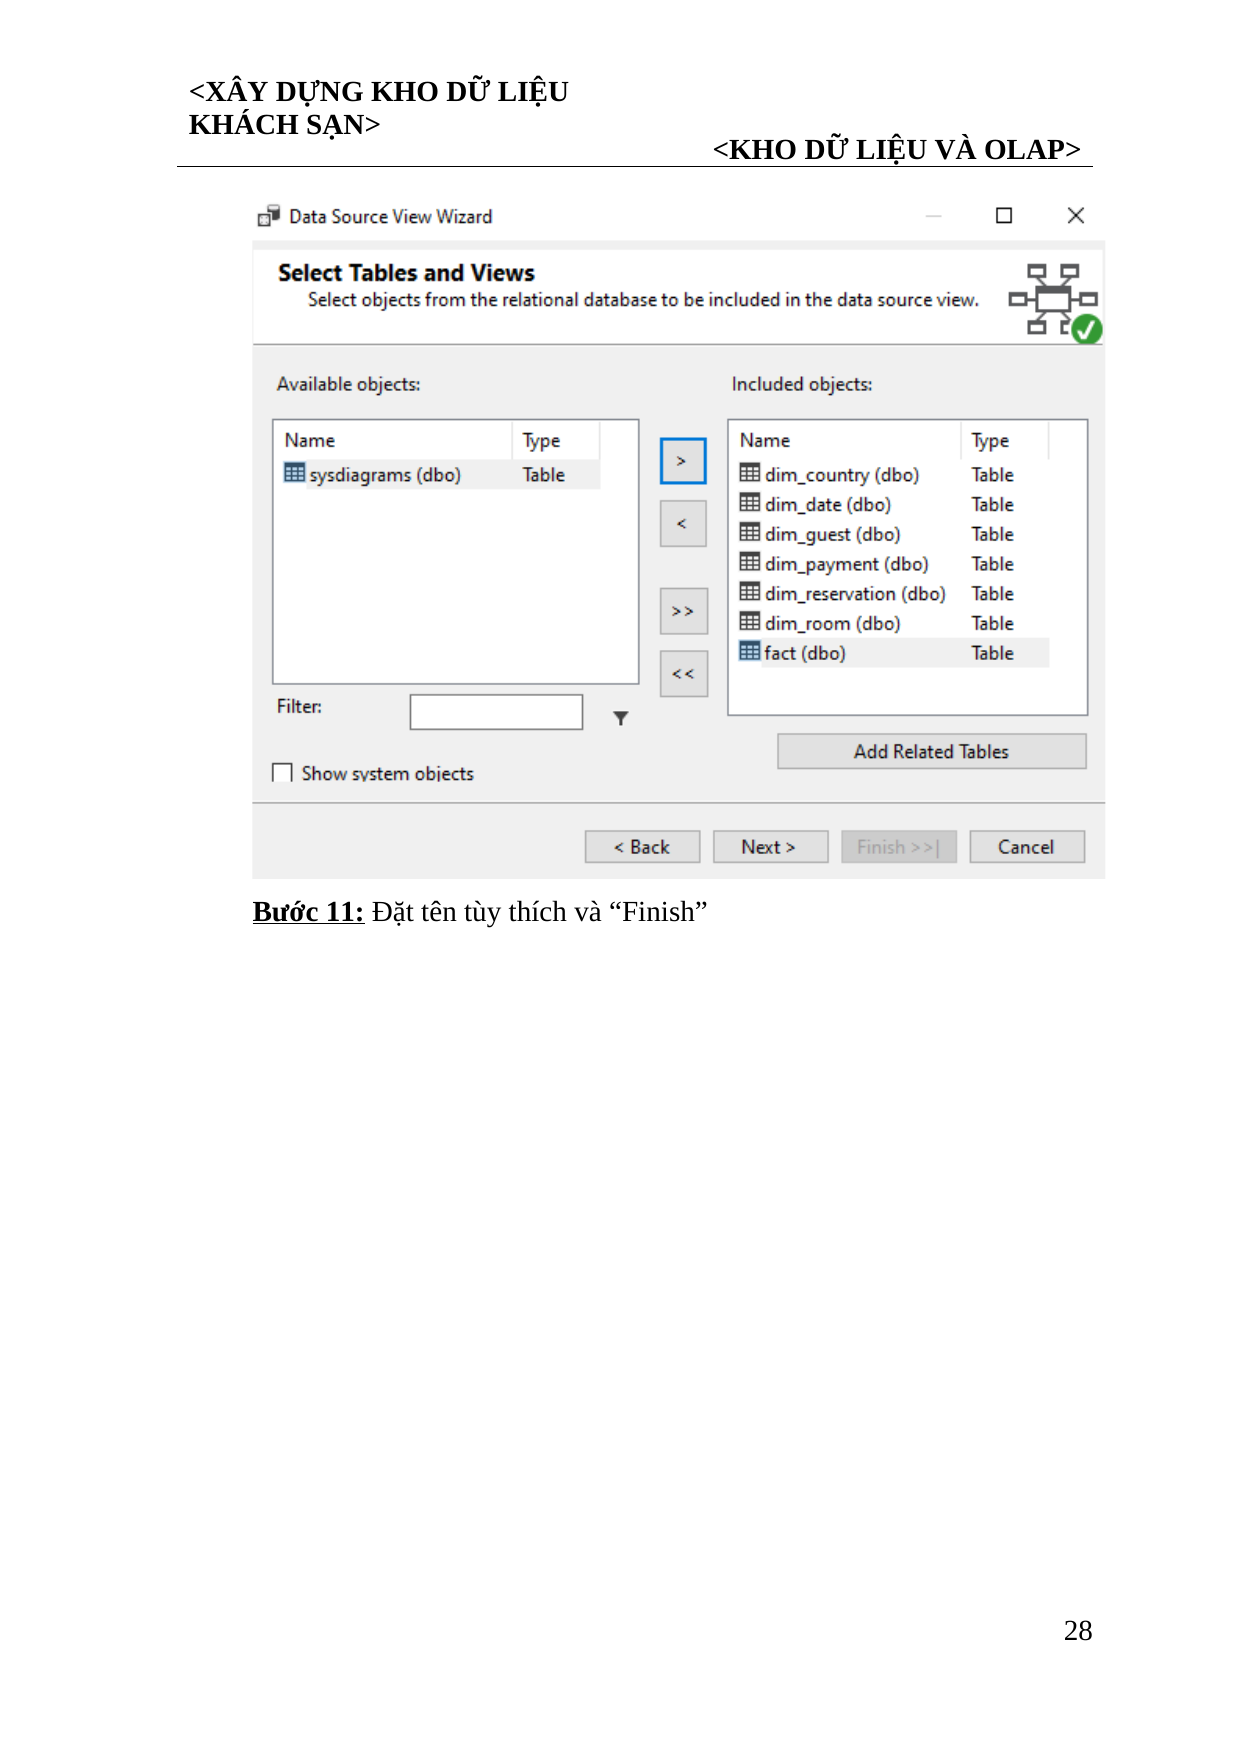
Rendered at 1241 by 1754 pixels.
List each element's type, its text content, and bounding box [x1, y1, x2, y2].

picture [252, 200, 1106, 879]
text Bước 11: Đặt tên tùy thích và “Finish” [177, 894, 1092, 927]
